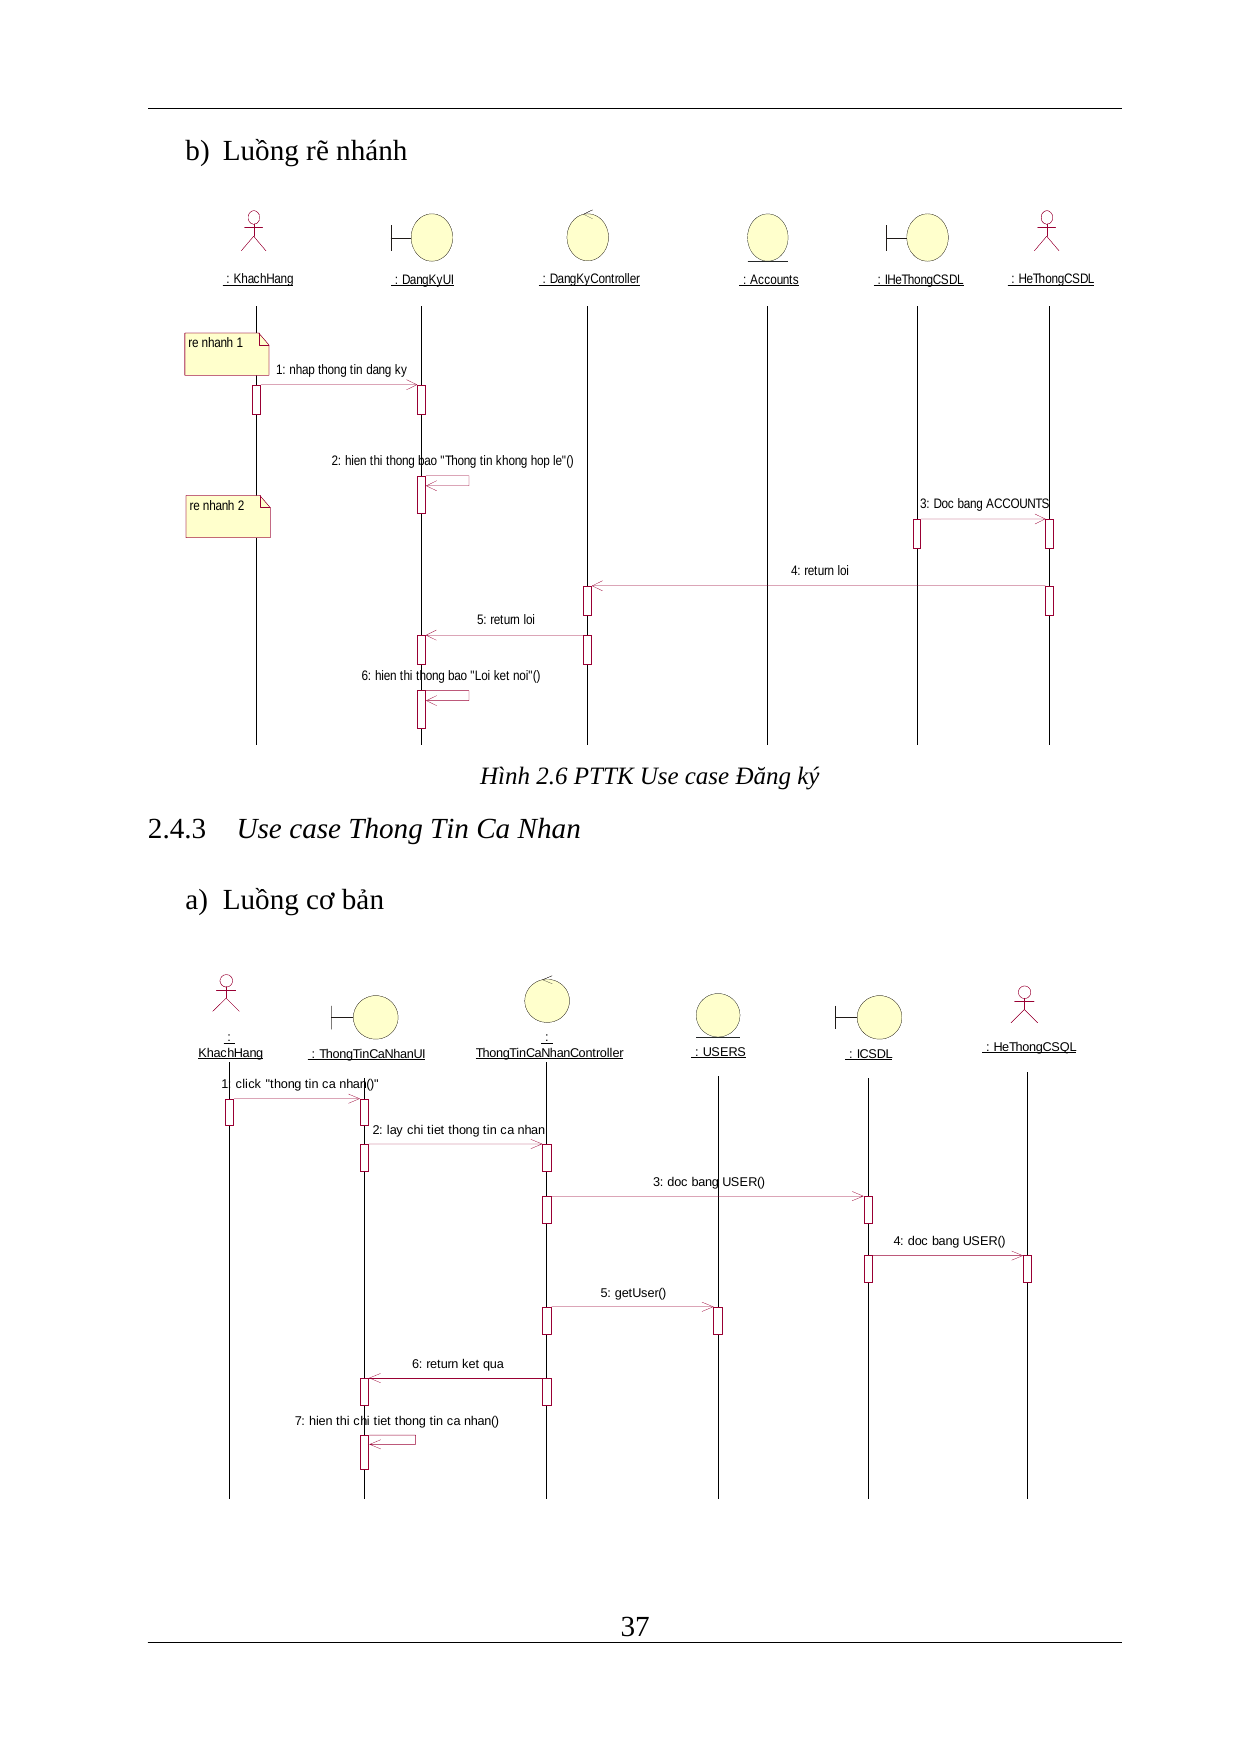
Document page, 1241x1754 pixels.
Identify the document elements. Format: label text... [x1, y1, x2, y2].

subtitle Luồng rẽ nhánh [185, 133, 1122, 166]
subtitle Use case Thong Tin Ca Nhan [148, 811, 1122, 844]
subtitle Luồng cơ bản [185, 882, 1122, 916]
